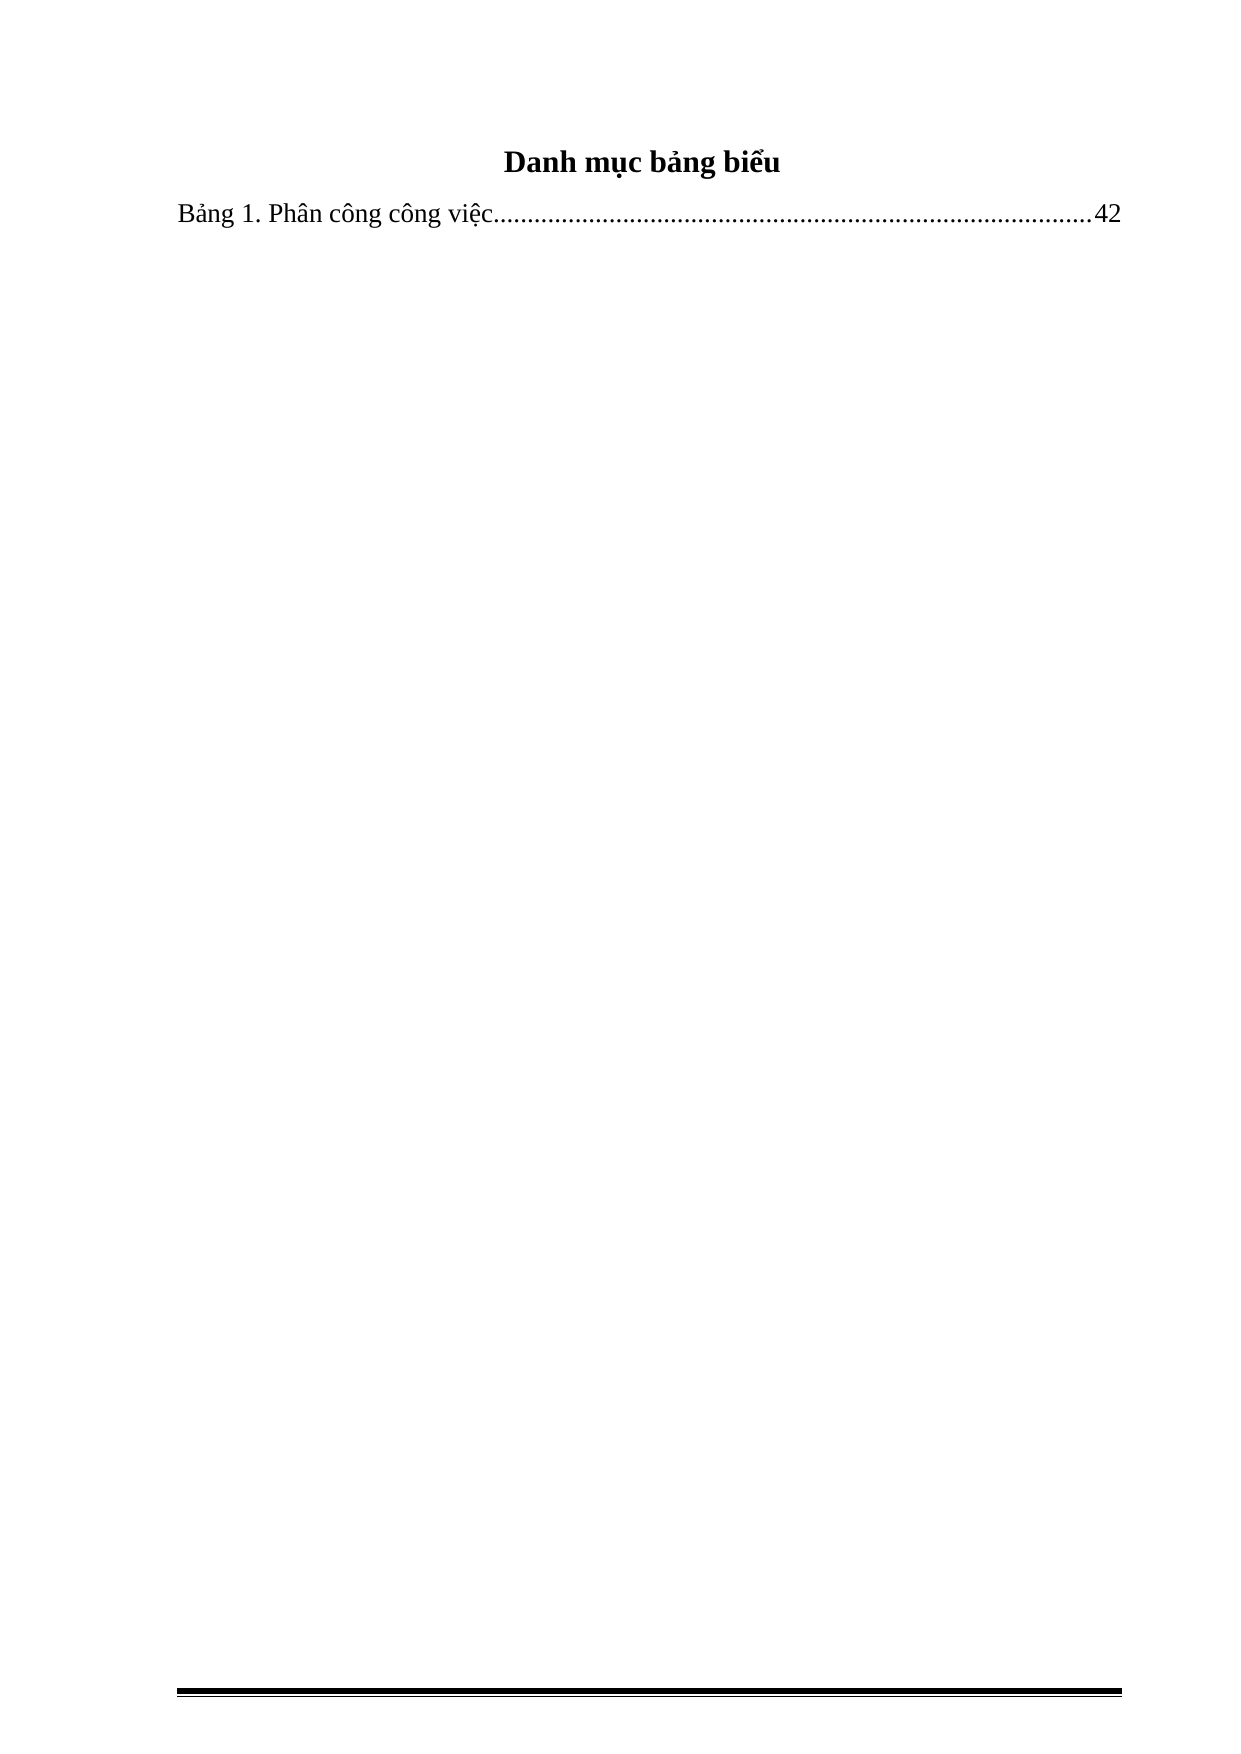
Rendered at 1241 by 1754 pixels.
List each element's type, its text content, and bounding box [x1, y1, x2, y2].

text Bảng 1. Phân công công việc 42 [177, 197, 1122, 228]
subtitle Danh mục bảng biểu [162, 143, 1122, 179]
